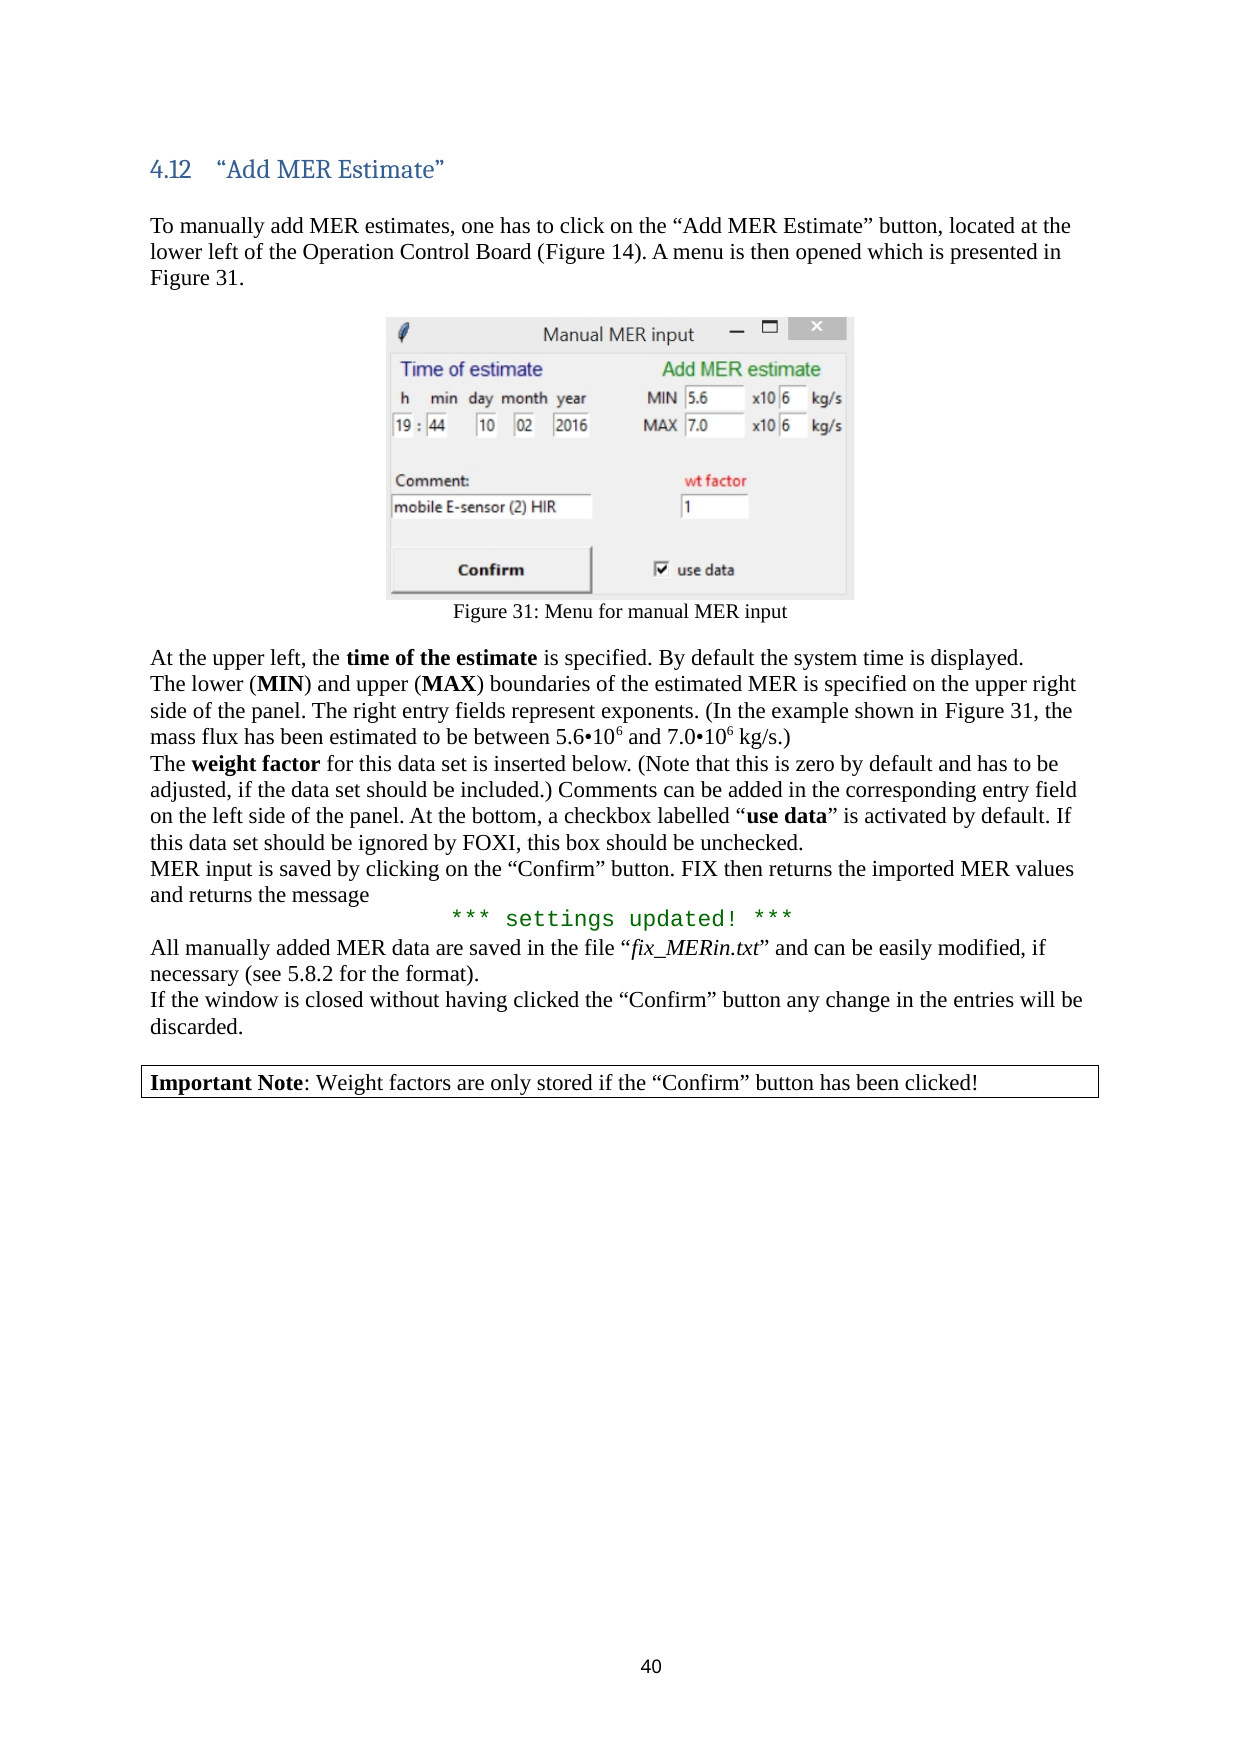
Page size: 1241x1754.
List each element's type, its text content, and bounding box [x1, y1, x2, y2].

text *** settings updated! *** [450, 908, 1090, 934]
text All manually added MER data are saved in the file “fix_MERin.txt” and can be easily modified, if necessary (see 5.8.2 for the format). [150, 934, 1090, 986]
text The lower (MIN) and upper (MAX) boundaries of the estimated MER is specified on the upper right side of the panel. The right entry fields represent exponents. (In the example shown in Figure 31, the mass flux has been estimated to be between 5.6•106 and 7.0•106 kg/s.) [150, 671, 1090, 749]
subtitle “Add MER Estimate” [150, 154, 1090, 185]
picture [386, 317, 855, 600]
text MER input is saved by clicking on the “Confirm” button. FIX then returns the imported MER values and returns the message [150, 855, 1090, 908]
text To manually add MER estimates, one has to click on the “Add MER Estimate” button, located at the lower left of the Operation Control Board (Figure 14). A menu is then opened which is presented in Figure 31. [150, 212, 1090, 291]
text The weight factor for this data set is inserted below. (Note that this is zero by default and has to be adjusted, if the data set should be included.) Comments can be added in the corresponding entry field on the left side of the panel. At the bottom, a checkbox labelled “use data” is activated by default. If this data set should be ignored by FOXI, this box should be unchecked. [150, 749, 1090, 855]
text If the window is closed without having clicked the “Confirm” button any change in the entries will be discarded. [150, 986, 1090, 1039]
text Important Note: Weight factors are only stored if the “Confirm” button has been clicked! [142, 1066, 1098, 1097]
text Figure 31: Menu for manual MER input [150, 599, 1090, 623]
text At the upper left, the time of the estimate is specified. By default the system time is displayed. [150, 644, 1090, 671]
